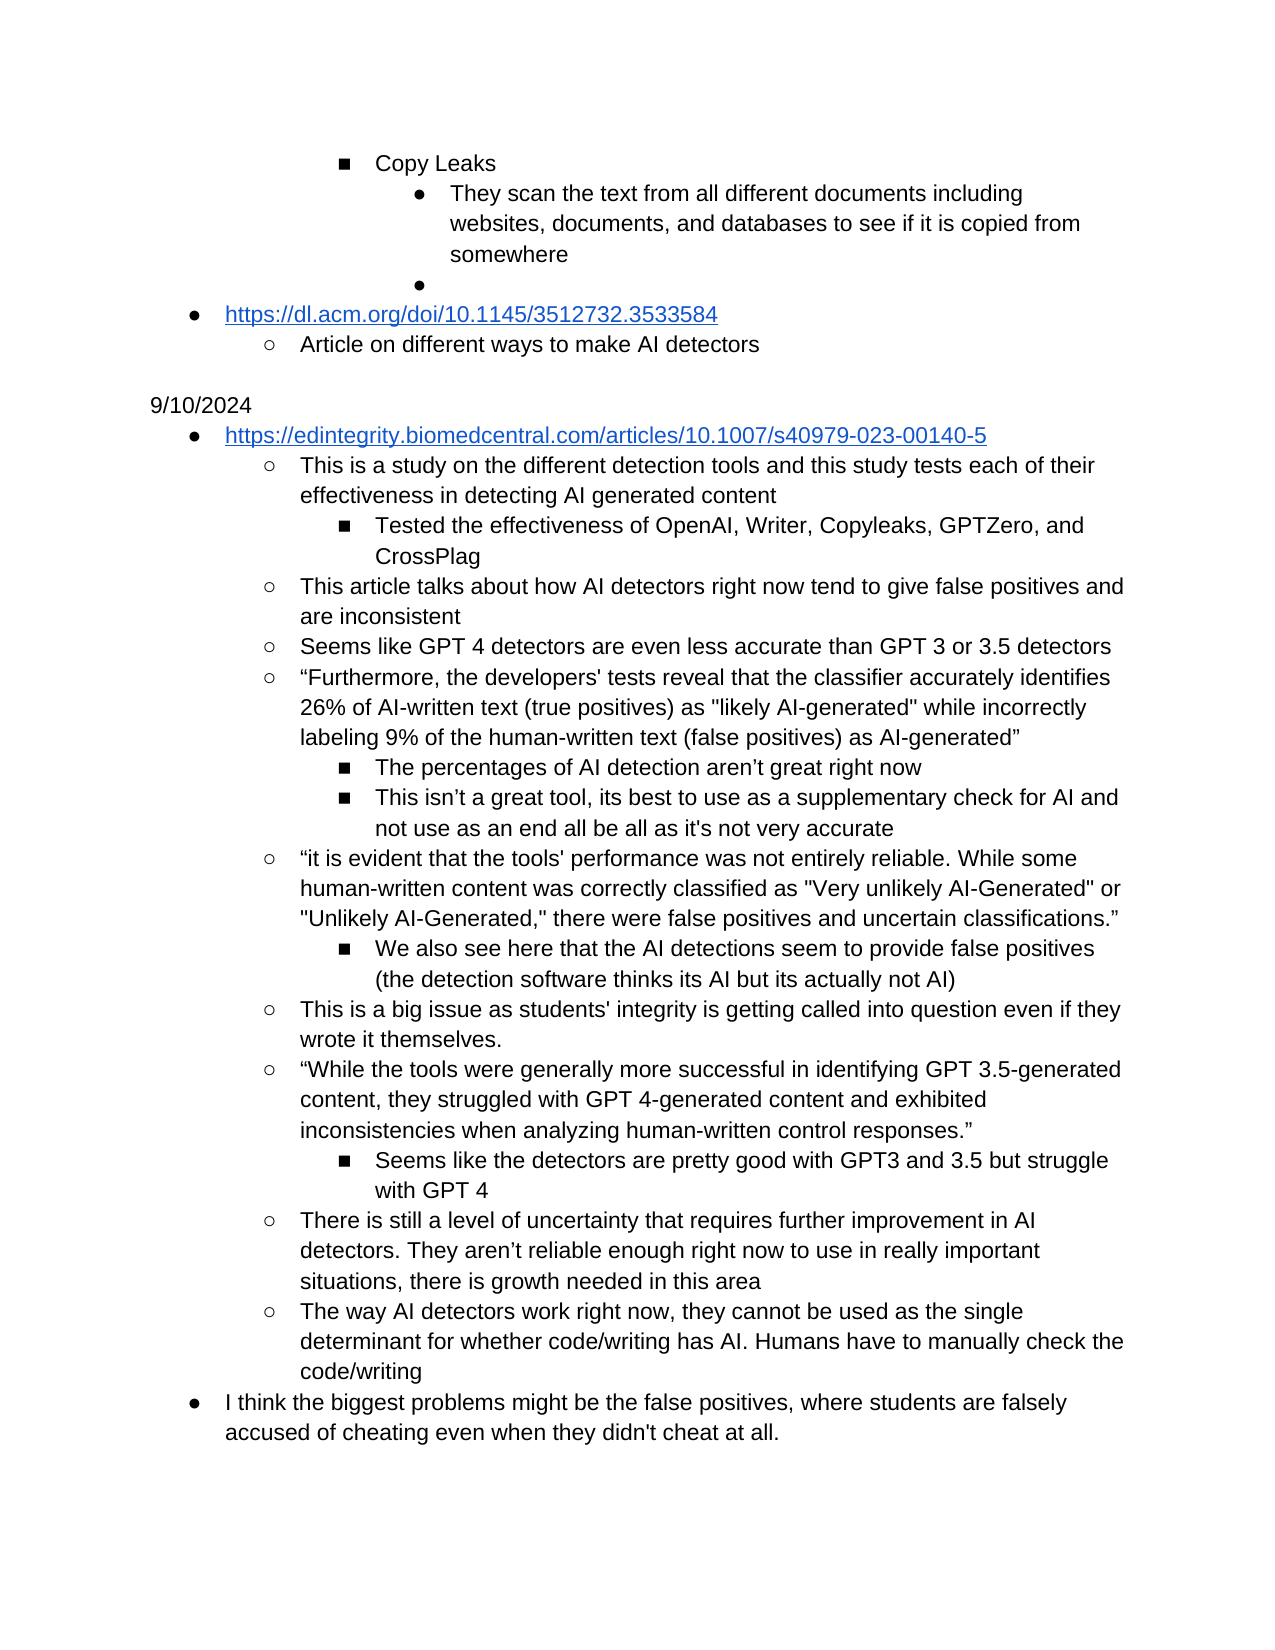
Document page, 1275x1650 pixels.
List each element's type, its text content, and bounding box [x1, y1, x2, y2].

list Copy Leaks [337, 150, 1125, 176]
list The way AI detectors work right now, they cannot be used as the single determinant for whether code/writing has AI. Humans have to manually check the code/writing [262, 1298, 1125, 1385]
list This is a big issue as students' integrity is getting called into question even if they wrote it themselves. [262, 996, 1125, 1052]
list This isn’t a great tool, its best to use as a supplementary check for AI and not use as an end all be all as it's not very accurate [337, 784, 1125, 841]
list https://dl.acm.org/doi/10.1145/3512732.3533584 [187, 301, 1125, 327]
list “Furthermore, the developers' tests reveal that the classifier accurately identifies 26% of AI-written text (true positives) as "likely AI-generated" while incorrectly labeling 9% of the human-written text (false positives) as AI-generated” [262, 663, 1125, 750]
list Seems like GPT 4 detectors are even less accurate than GPT 3 or 3.5 detectors [262, 633, 1125, 660]
list https://edintegrity.biomedcentral.com/articles/10.1007/s40979-023-00140-5 [187, 422, 1125, 448]
list This article talks about how AI detectors right now tend to give false positives and are inconsistent [262, 573, 1125, 629]
list I think the biggest problems might be the false positives, where students are falsely accused of cheating even when they didn't cheat at all. [187, 1388, 1125, 1445]
list Tested the effectiveness of OpenAI, Writer, Copyleaks, GPTZero, and CrossPlag [337, 512, 1125, 569]
list Seems like the detectors are pretty good with GPT3 and 3.5 but struggle with GPT 4 [337, 1147, 1125, 1203]
list There is still a level of uncertainty that requires further improvement in AI detectors. They aren’t reliable enough right now to use in really important situations, there is growth needed in this area [262, 1207, 1125, 1294]
list We also see here that the AI detections seem to provide false positives (the detection software thinks its AI but its actually not AI) [337, 935, 1125, 992]
list The percentages of AI detection aren’t great right now [337, 754, 1125, 781]
list Article on different ways to make AI detectors [262, 331, 1125, 358]
text 9/10/2024 [150, 392, 1125, 418]
list “While the tools were generally more successful in identifying GPT 3.5-generated content, they struggled with GPT 4-generated content and exhibited inconsistencies when analyzing human-written control responses.” [262, 1056, 1125, 1143]
list This is a study on the different detection tools and this study tests each of their effectiveness in detecting AI generated content [262, 452, 1125, 509]
list “it is evident that the tools' performance was not entirely reliable. While some human-written content was correctly classified as "Very unlikely AI-Generated" or "Unlikely AI-Generated," there were false positives and uncertain classifications.” [262, 845, 1125, 932]
list They scan the text from all different documents including websites, documents, and databases to see if it is copied from somewhere [412, 180, 1125, 267]
